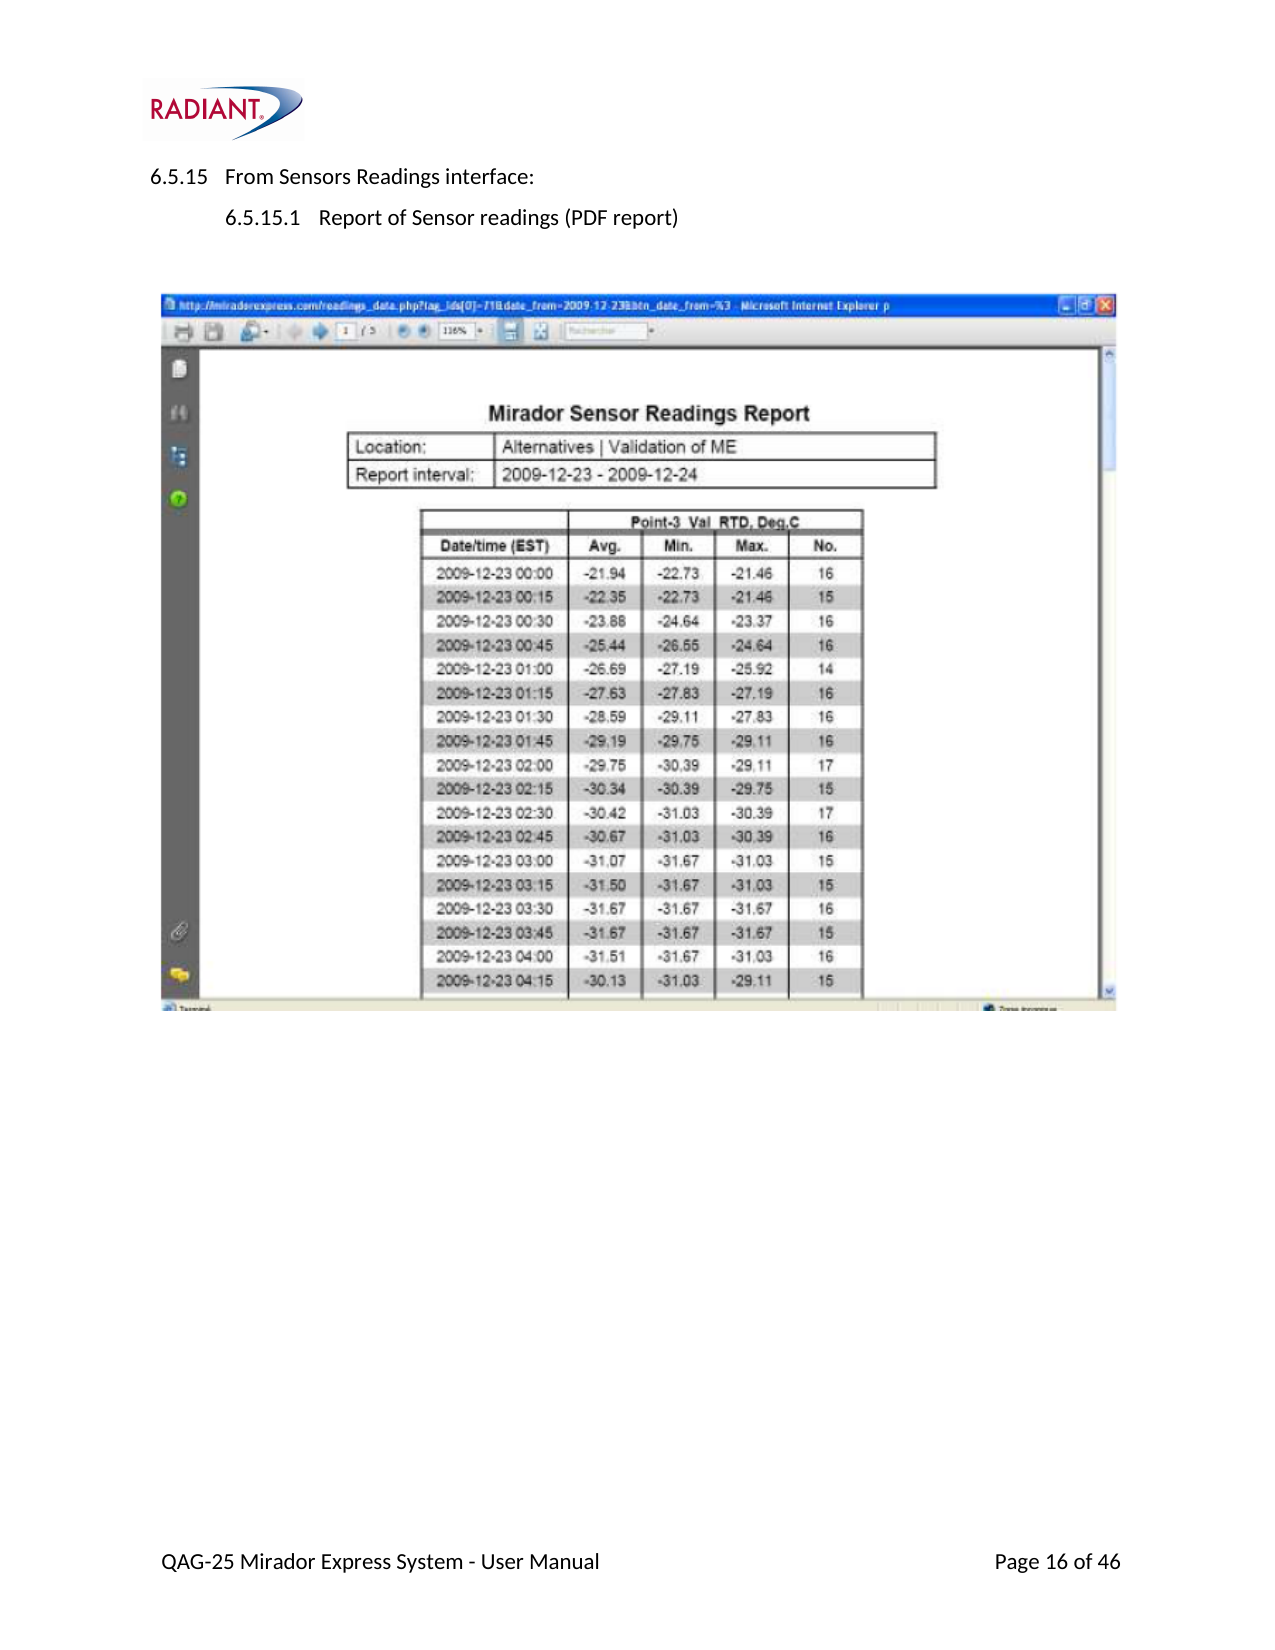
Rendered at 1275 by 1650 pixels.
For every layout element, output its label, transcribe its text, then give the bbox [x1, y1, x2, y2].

picture [150, 284, 1125, 1011]
list From Sensors Readings interface: [150, 162, 1125, 191]
picture [142, 78, 305, 141]
list Report of Sensor readings (PDF report) [225, 203, 1125, 231]
